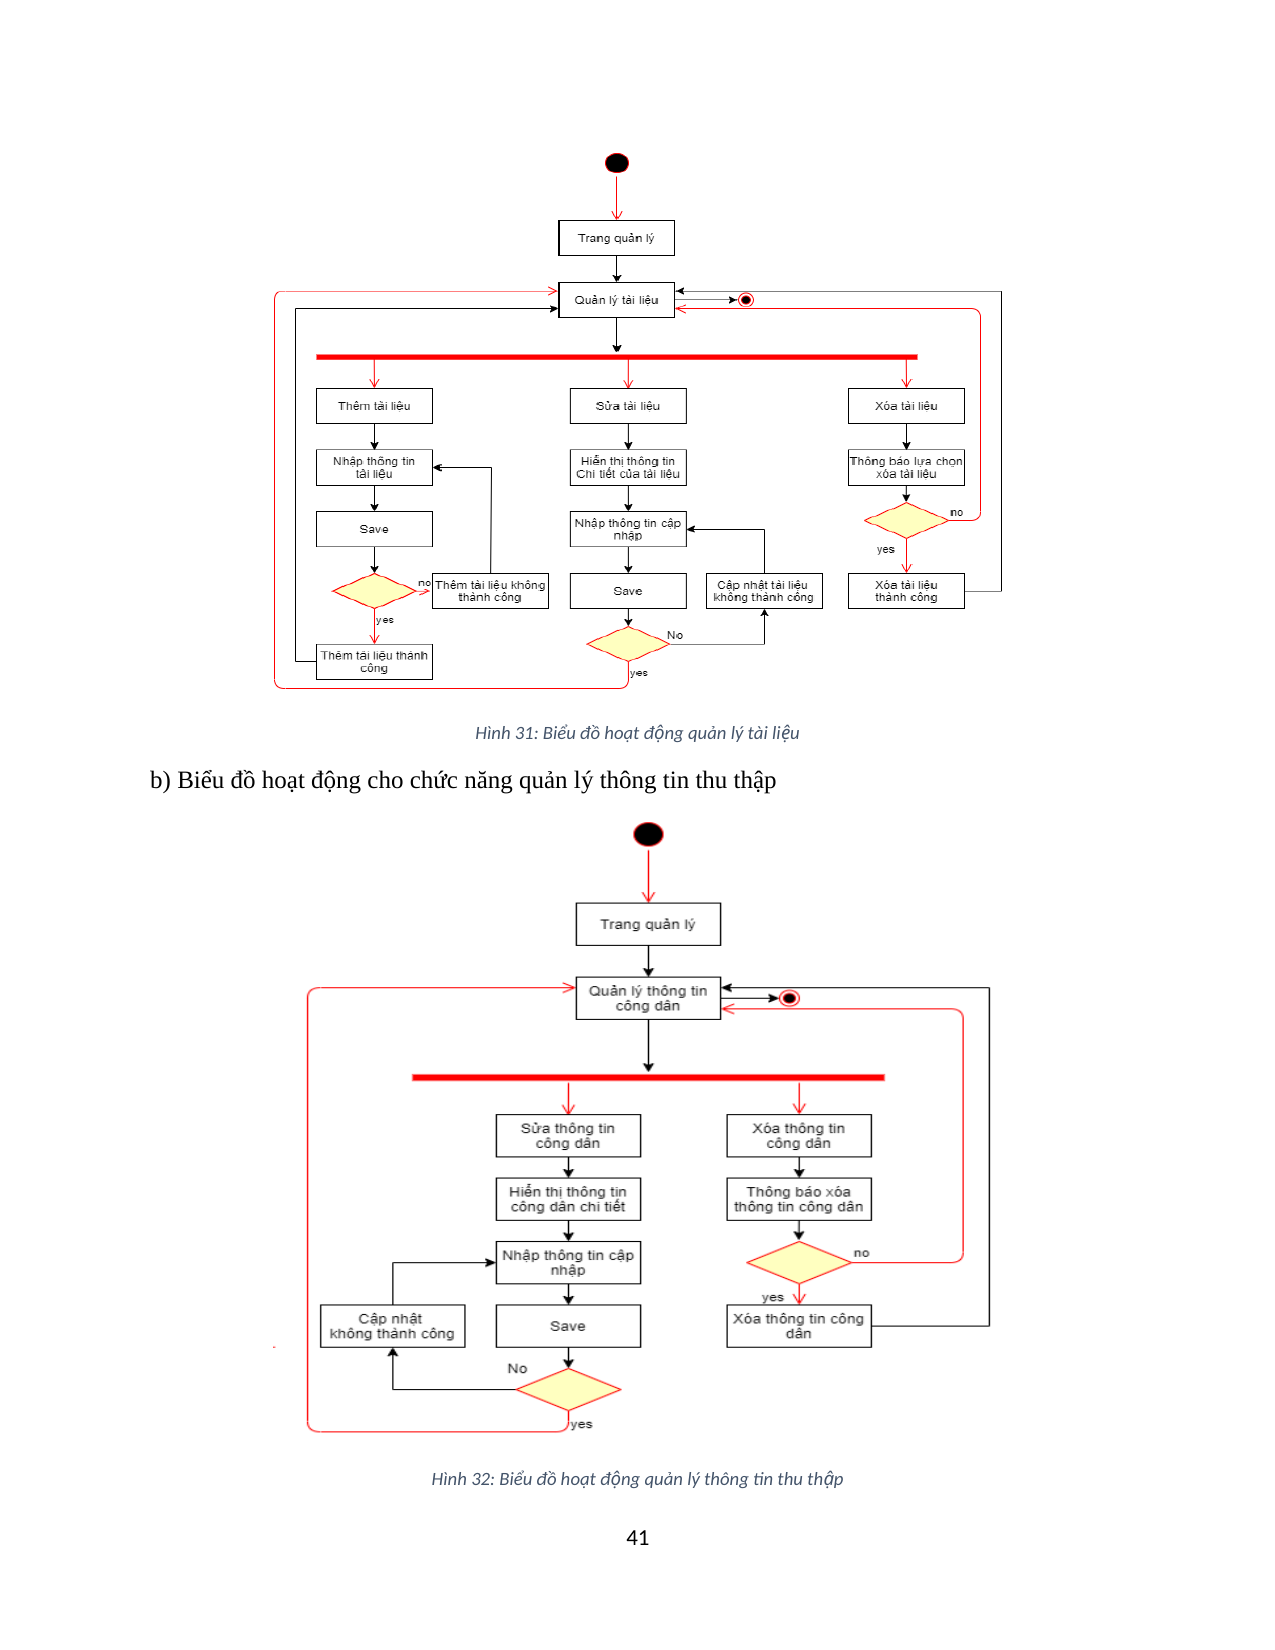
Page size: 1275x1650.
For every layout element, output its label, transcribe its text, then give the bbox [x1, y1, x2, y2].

picture [265, 150, 1010, 697]
text b) Biểu đồ hoạt động cho chức năng quản lý thông tin thu thập [150, 765, 1125, 794]
picture [273, 818, 1002, 1443]
